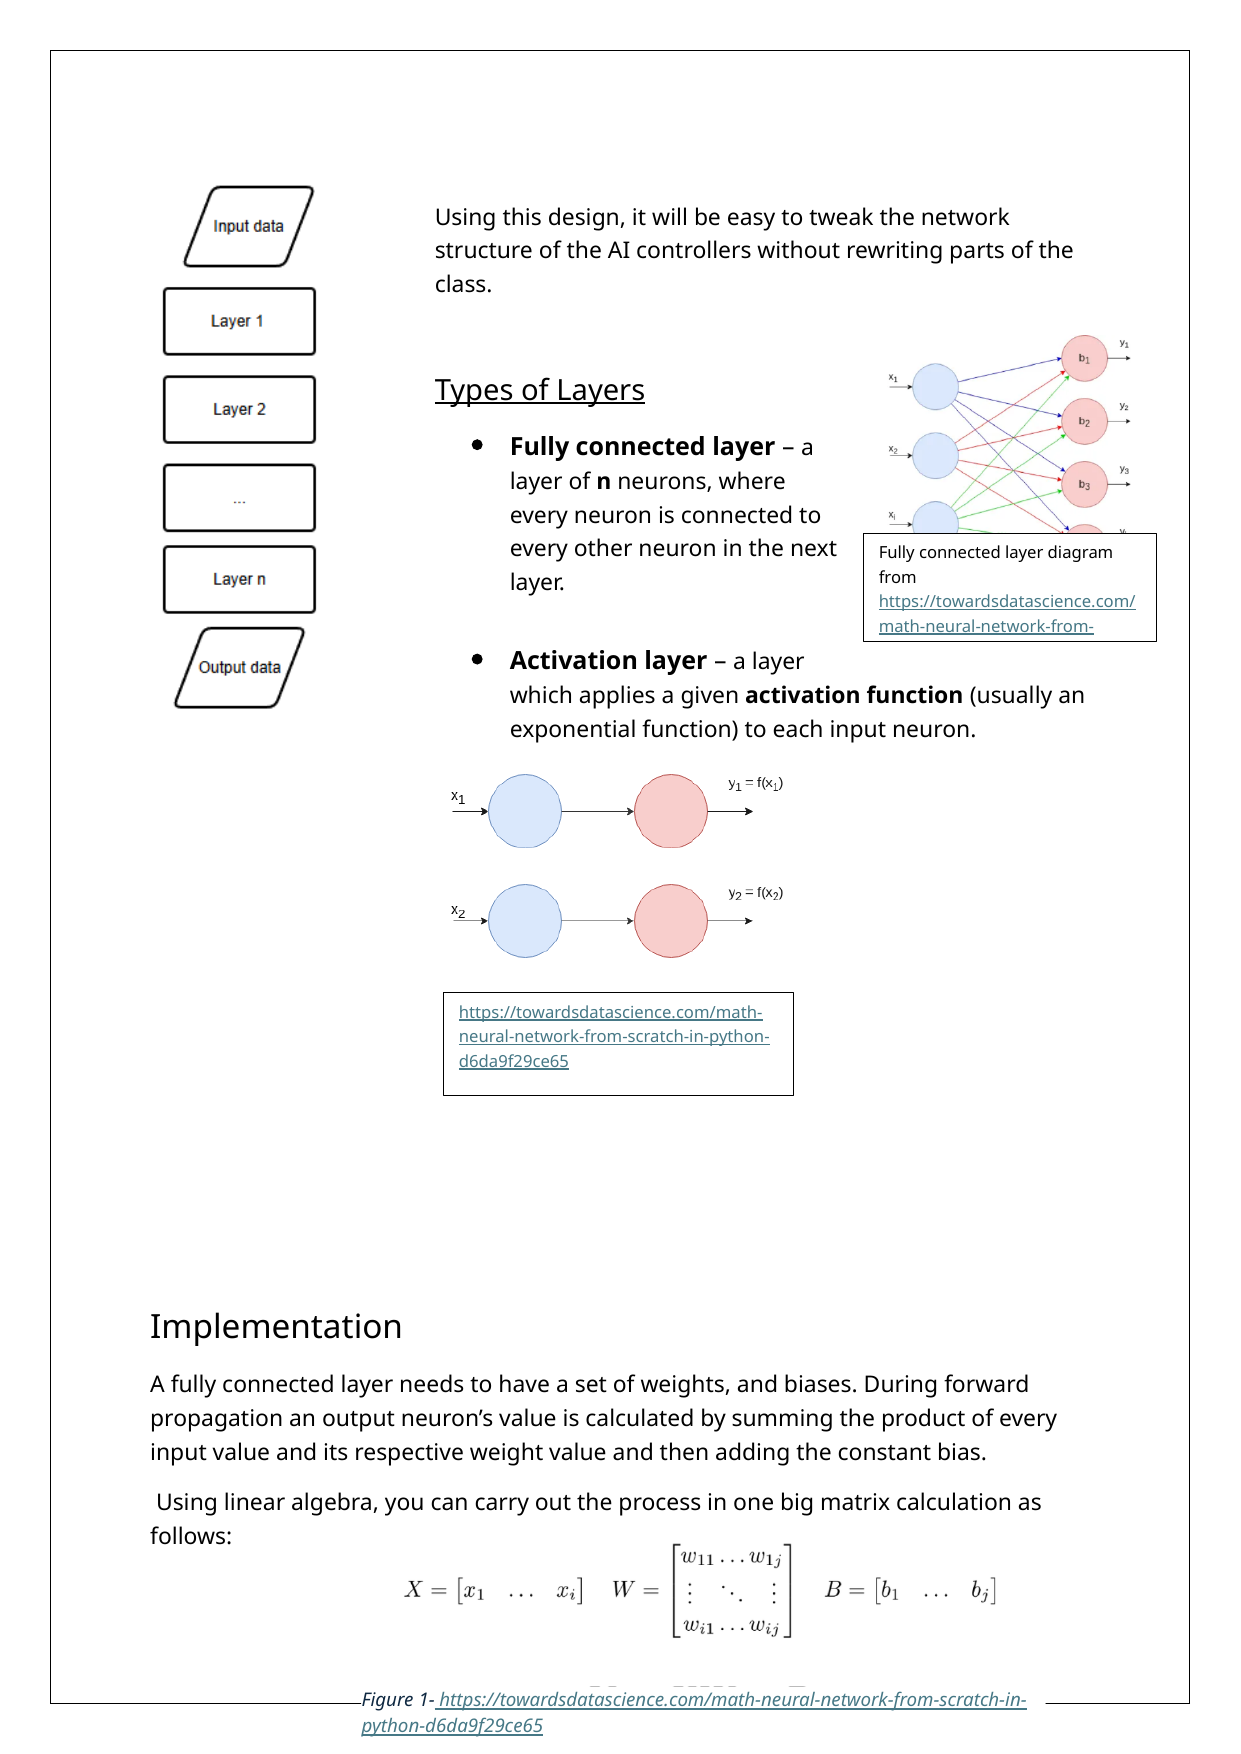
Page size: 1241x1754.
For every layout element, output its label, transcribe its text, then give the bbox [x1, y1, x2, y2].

picture [864, 319, 1152, 533]
text A fully connected layer needs to have a set of weights, and biases. During forward propagation an output neuron’s value is calculated by summing the product of every input value and its respective weight value and then adding the constant bias. [150, 1368, 1090, 1467]
list Fully connected layer – a layer of n neurons, where every neuron is connected to every other neuron in the next layer. [416, 428, 864, 597]
text Using linear algebra, you can carry out the process in one big matrix calculation as follows: [150, 1486, 1090, 1551]
picture [445, 774, 795, 1067]
text Implementation [150, 1303, 1090, 1348]
text Using this design, it will be easy to tweak the network structure of the AI controllers without rewriting parts of the class. [416, 200, 1090, 299]
picture [361, 1519, 1046, 1686]
picture [84, 150, 416, 759]
list Activation layer – a layer which applies a given activation function (usually an exponential function) to each input neuron. [416, 643, 1090, 744]
text Types of Layers [416, 369, 864, 408]
